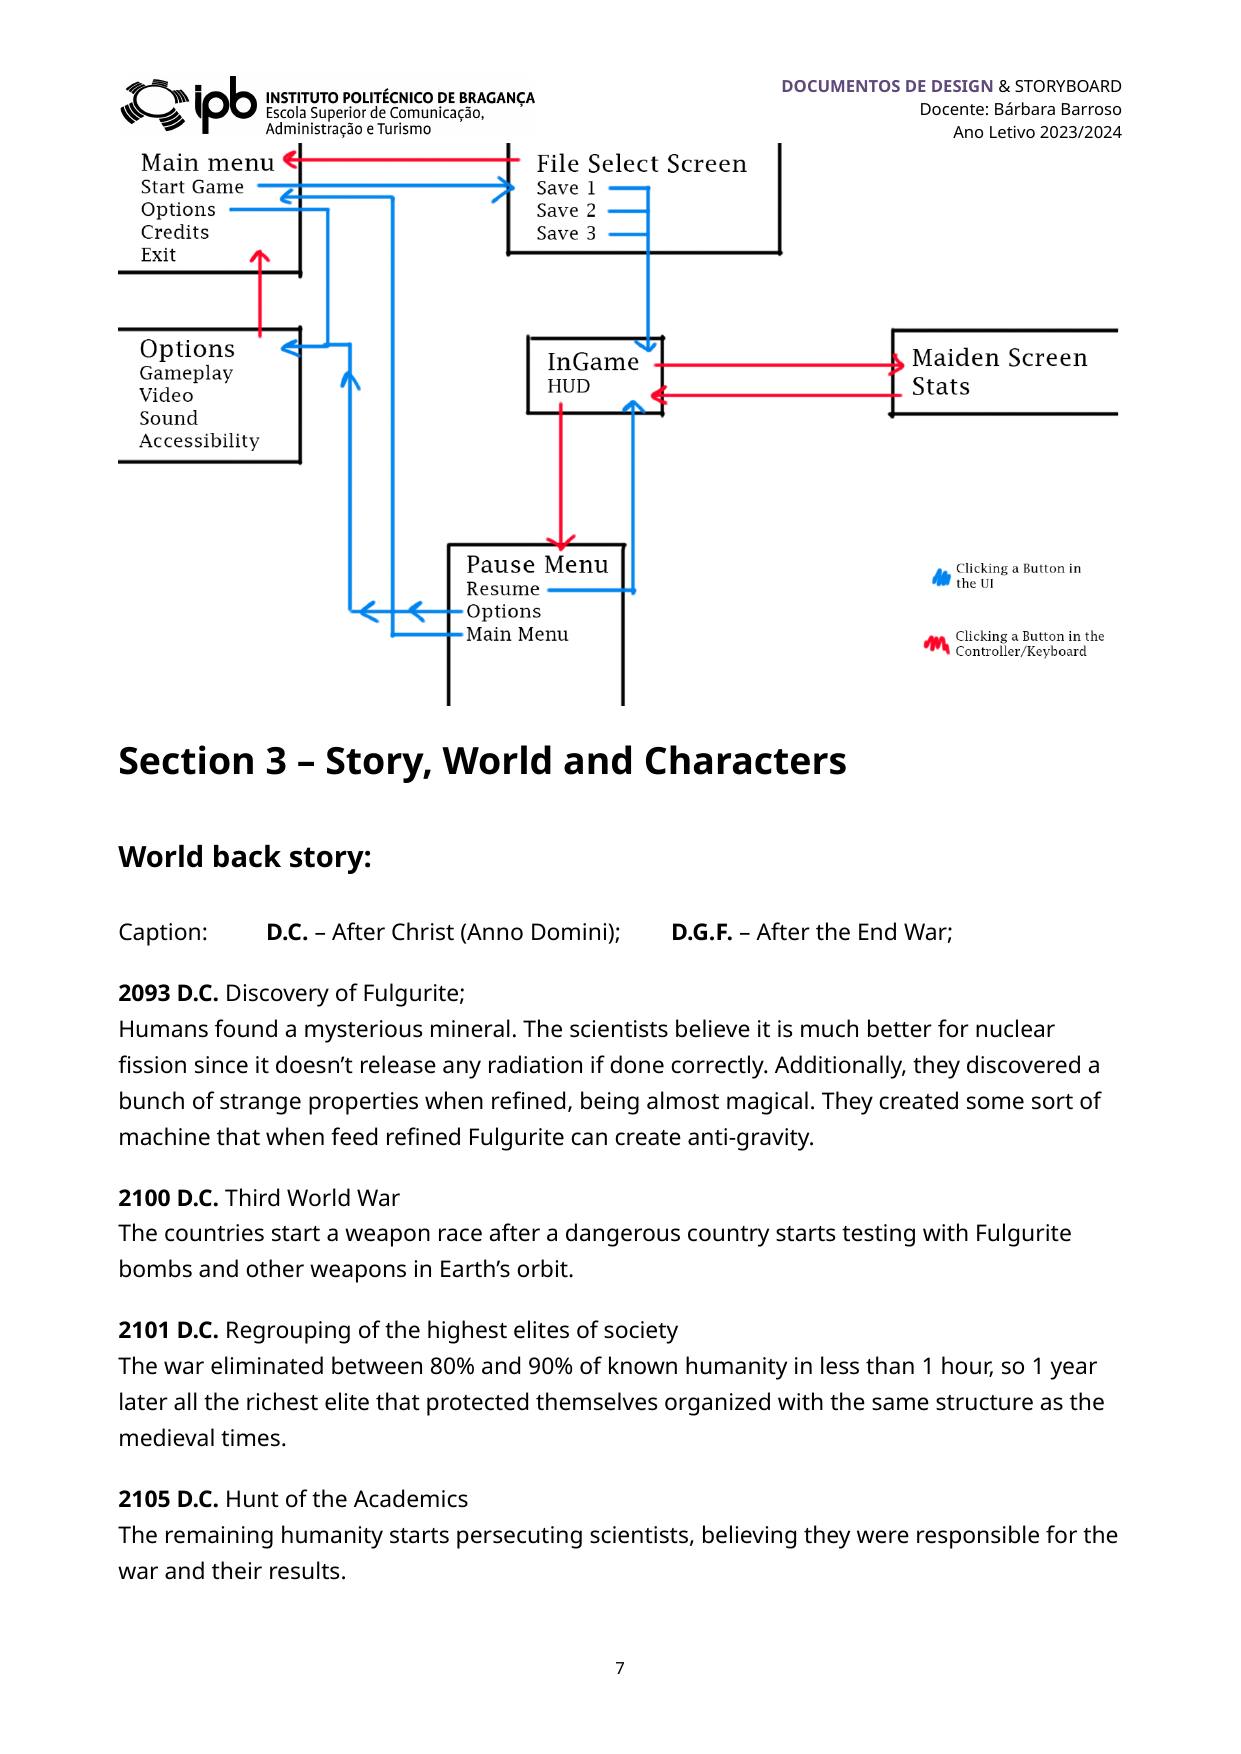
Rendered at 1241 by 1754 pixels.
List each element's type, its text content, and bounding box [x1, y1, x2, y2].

text 2093 D.C. Discovery of Fulgurite; Humans found a mysterious mineral. The scientists believe it is much better for nuclear fission since it doesn’t release any radiation if done correctly. Additionally, they discovered a bunch of strange properties when refined, being almost magical. They created some sort of machine that when feed refined Fulgurite can create anti-gravity. [118, 977, 1122, 1152]
text World back story: [118, 836, 1122, 876]
text 2100 D.C. Third World War The countries start a weapon race after a dangerous country starts testing with Fulgurite bombs and other weapons in Earth’s orbit. [118, 1181, 1122, 1284]
picture [120, 76, 535, 138]
picture [118, 143, 1119, 706]
text Caption: D.C. – After Christ (Anno Domini); D.G.F. – After the End War; [118, 916, 1122, 947]
text Section 3 – Story, World and Characters [118, 734, 1122, 785]
text 2101 D.C. Regrouping of the highest elites of society The war eliminated between 80% and 90% of known humanity in less than 1 hour, so 1 year later all the richest elite that protected themselves organized with the same structure as the medieval times. [118, 1314, 1122, 1453]
text 2105 D.C. Hunt of the Academics The remaining humanity starts persecuting scientists, believing they were responsible for the war and their results. [118, 1483, 1122, 1586]
